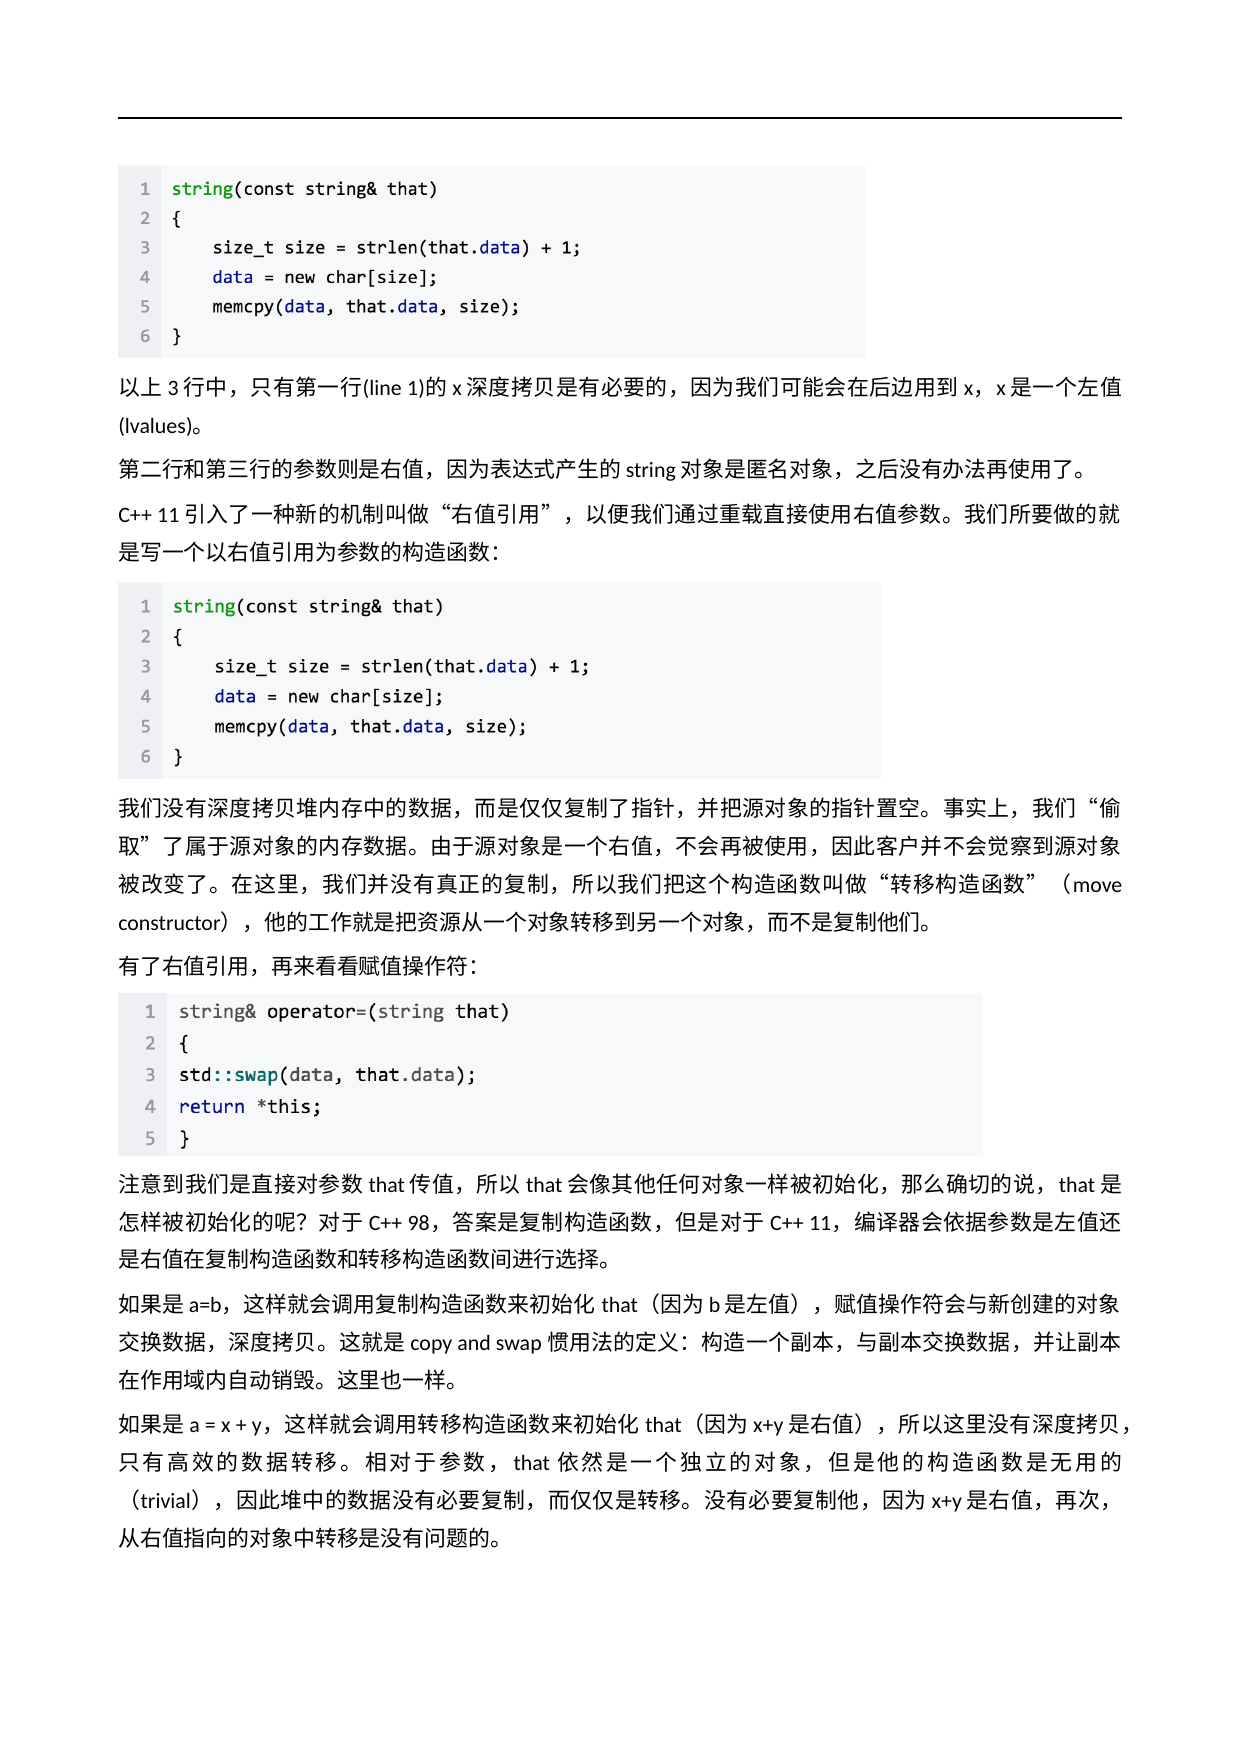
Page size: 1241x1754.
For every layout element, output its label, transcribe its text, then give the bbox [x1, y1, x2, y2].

text 以上3行中，只有第一行(line 1)的x深度拷贝是有必要的，因为我们可能会在后边用到x，x是一个左值(lvalues)。 [118, 370, 1122, 439]
picture [118, 993, 983, 1156]
text 如果是a=b，这样就会调用复制构造函数来初始化that（因为b是左值），赋值操作符会与新创建的对象交换数据，深度拷贝。这就是copy and swap 惯用法的定义：构造一个副本，与副本交换数据，并让副本在作用域内自动销毁。这里也一样。 [118, 1287, 1122, 1394]
text 有了右值引用，再来看看赋值操作符： [118, 949, 1122, 981]
text C++ 11引入了一种新的机制叫做“右值引用”，以便我们通过重载直接使用右值参数。我们所要做的就是写一个以右值引用为参数的构造函数： [118, 497, 1122, 566]
text 如果是a = x + y，这样就会调用转移构造函数来初始化that（因为x+y是右值），所以这里没有深度拷贝，只有高效的数据转移。相对于参数，that依然是一个独立的对象，但是他的构造函数是无用的（trivial），因此堆中的数据没有必要复制，而仅仅是转移。没有必要复制他，因为x+y是右值，再次，从右值指向的对象中转移是没有问题的。 [118, 1407, 1122, 1552]
text 第二行和第三行的参数则是右值，因为表达式产生的string对象是匿名对象，之后没有办法再使用了。 [118, 452, 1122, 484]
picture [118, 162, 867, 359]
text 注意到我们是直接对参数that传值，所以that会像其他任何对象一样被初始化，那么确切的说，that是怎样被初始化的呢？对于C++ 98，答案是复制构造函数，但是对于C++ 11，编译器会依据参数是左值还是右值在复制构造函数和转移构造函数间进行选择。 [118, 1167, 1122, 1274]
picture [118, 578, 881, 780]
text 我们没有深度拷贝堆内存中的数据，而是仅仅复制了指针，并把源对象的指针置空。事实上，我们“偷取”了属于源对象的内存数据。由于源对象是一个右值，不会再被使用，因此客户并不会觉察到源对象被改变了。在这里，我们并没有真正的复制，所以我们把这个构造函数叫做“转移构造函数”（move constructor），他的工作就是把资源从一个对象转移到另一个对象，而不是复制他们。 [118, 791, 1122, 936]
